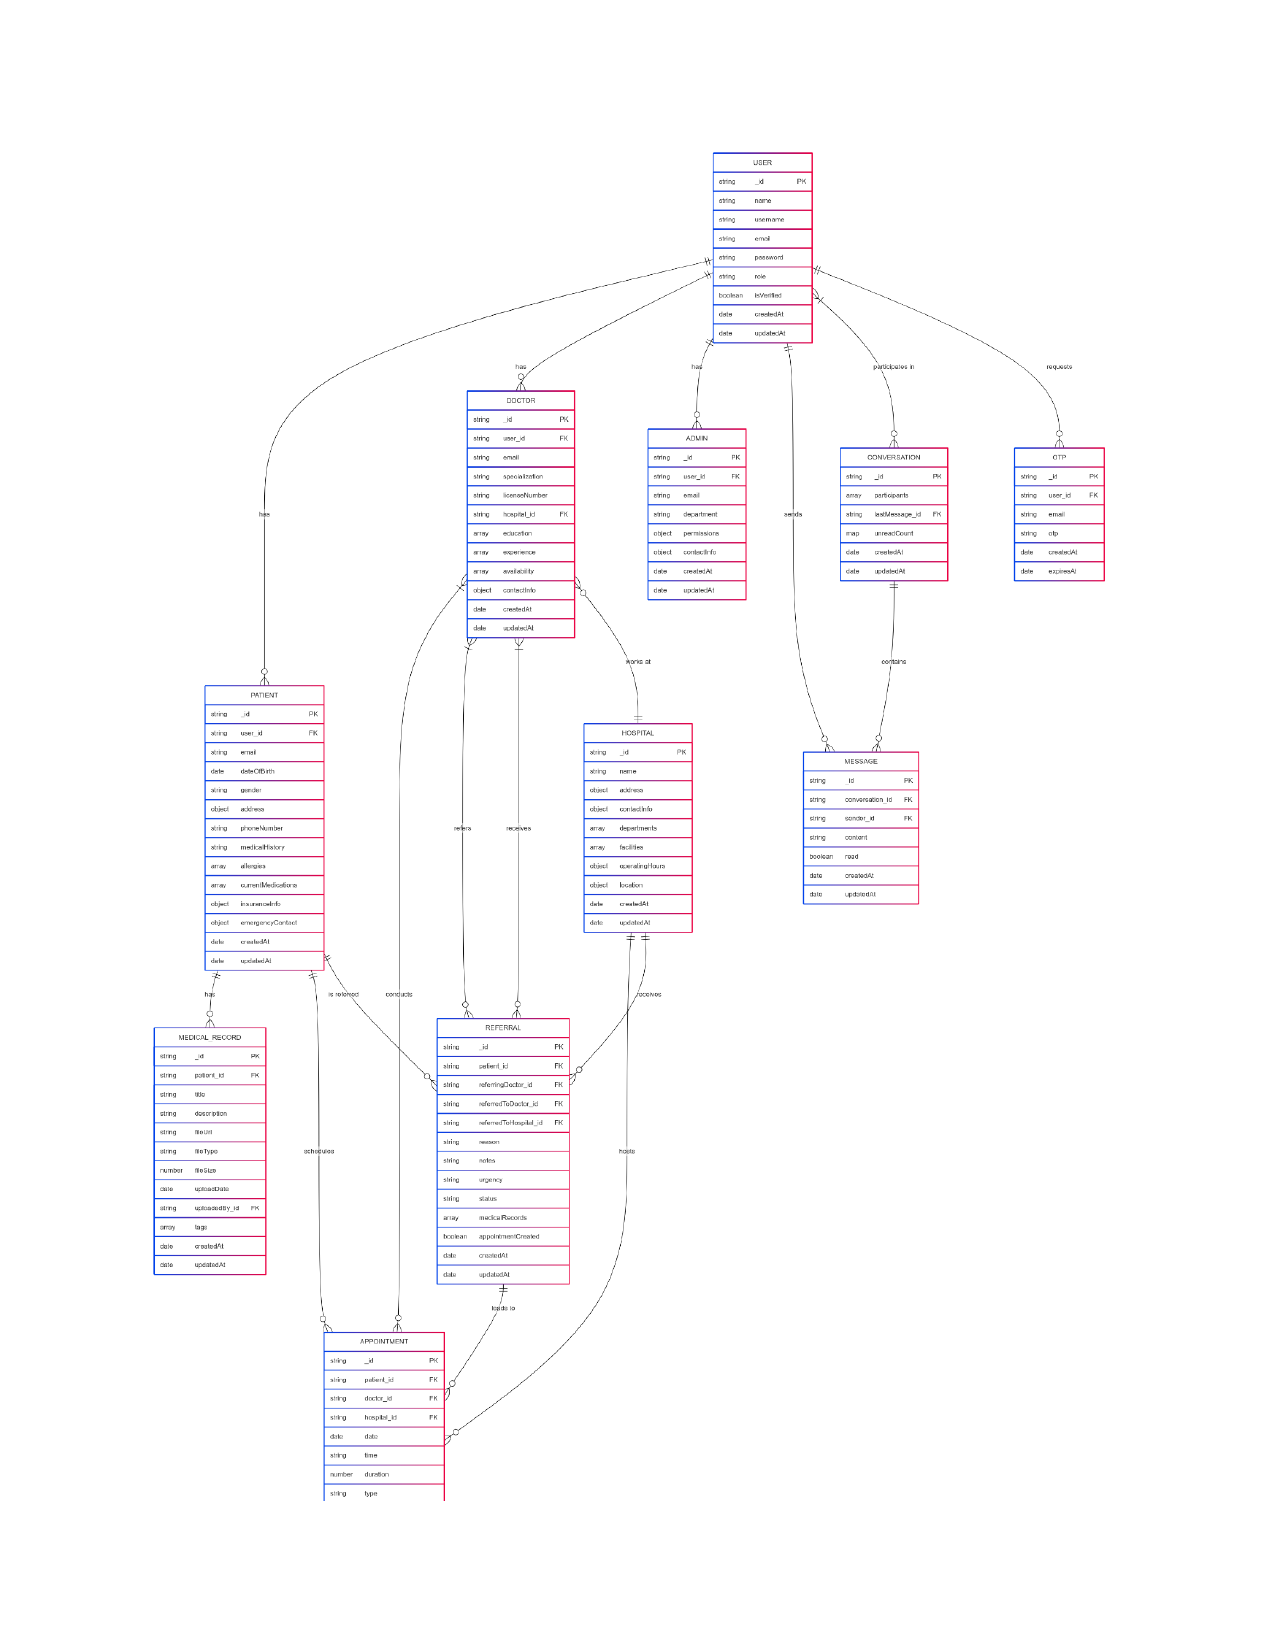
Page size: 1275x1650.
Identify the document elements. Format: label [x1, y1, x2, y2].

picture [150, 150, 1111, 1501]
